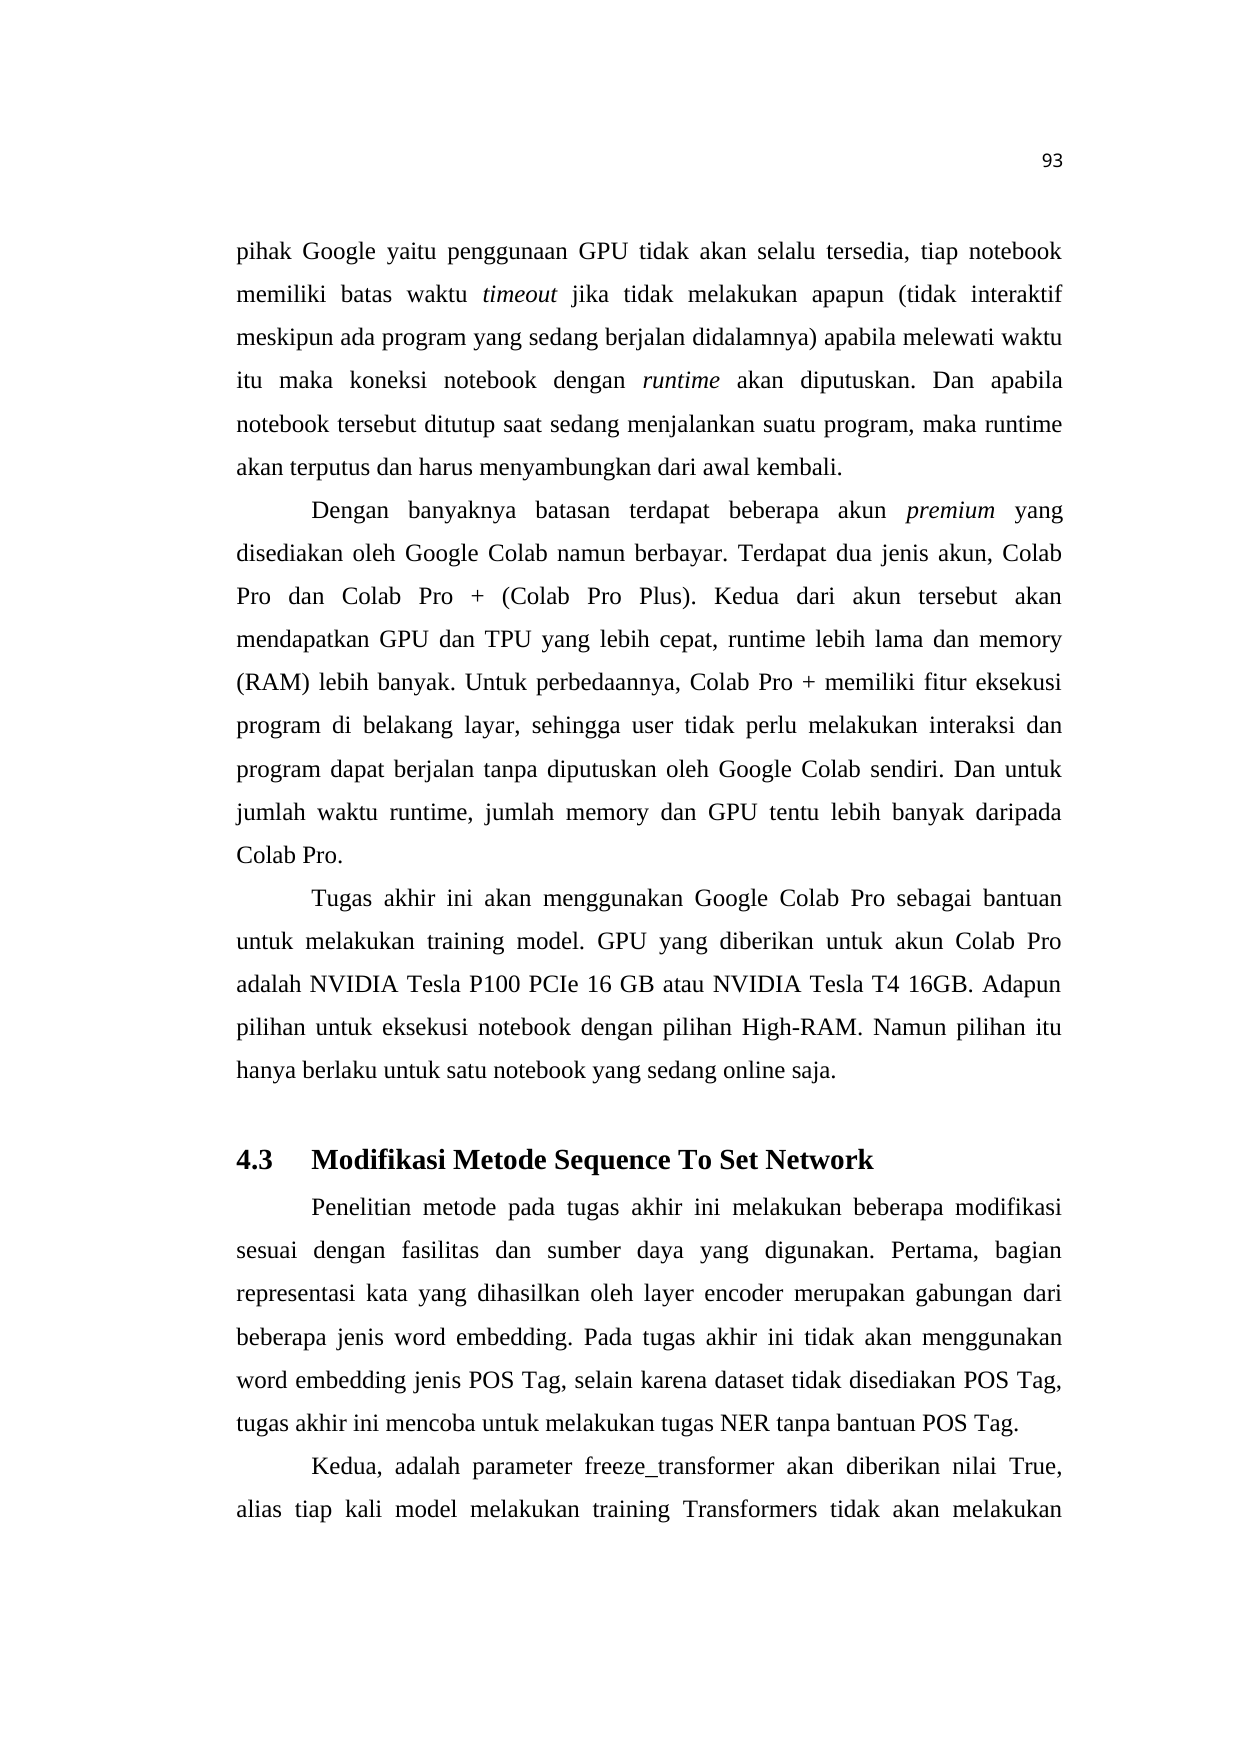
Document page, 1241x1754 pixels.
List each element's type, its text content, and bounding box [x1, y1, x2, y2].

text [236, 236, 1063, 481]
text Tugas akhir ini akan menggunakan Google Colab Pro sebagai bantuan untuk melakukan training model. GPU yang diberikan untuk akun Colab Pro adalah NVIDIA Tesla P100 PCIe 16 GB atau NVIDIA Tesla T4 16GB. Adapun pilihan untuk eksekusi notebook dengan pilihan High-RAM. Namun pilihan itu hanya berlaku untuk satu notebook yang sedang online saja. [236, 883, 1063, 1084]
text Penelitian metode pada tugas akhir ini melakukan beberapa modifikasi sesuai dengan fasilitas dan sumber daya yang digunakan. Pertama, bagian representasi kata yang dihasilkan oleh layer encoder merupakan gabungan dari beberapa jenis word embedding. Pada tugas akhir ini tidak akan menggunakan word embedding jenis POS Tag, selain karena dataset tidak disediakan POS Tag, tugas akhir ini mencoba untuk melakukan tugas NER tanpa bantuan POS Tag. [236, 1192, 1063, 1437]
subtitle Modifikasi Metode Sequence To Set Network [236, 1142, 1063, 1175]
text Dengan banyaknya batasan terdapat beberapa akun premium yang disediakan oleh Google Colab namun berbayar. Terdapat dua jenis akun, Colab Pro dan Colab Pro + (Colab Pro Plus). Kedua dari akun tersebut akan mendapatkan GPU dan TPU yang lebih cepat, runtime lebih lama dan memory (RAM) lebih banyak. Untuk perbedaannya, Colab Pro + memiliki fitur eksekusi program di belakang layar, sehingga user tidak perlu melakukan interaksi dan program dapat berjalan tanpa diputuskan oleh Google Colab sendiri. Dan untuk jumlah waktu runtime, jumlah memory dan GPU tentu lebih banyak daripada Colab Pro. [236, 495, 1063, 869]
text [236, 1451, 1063, 1523]
